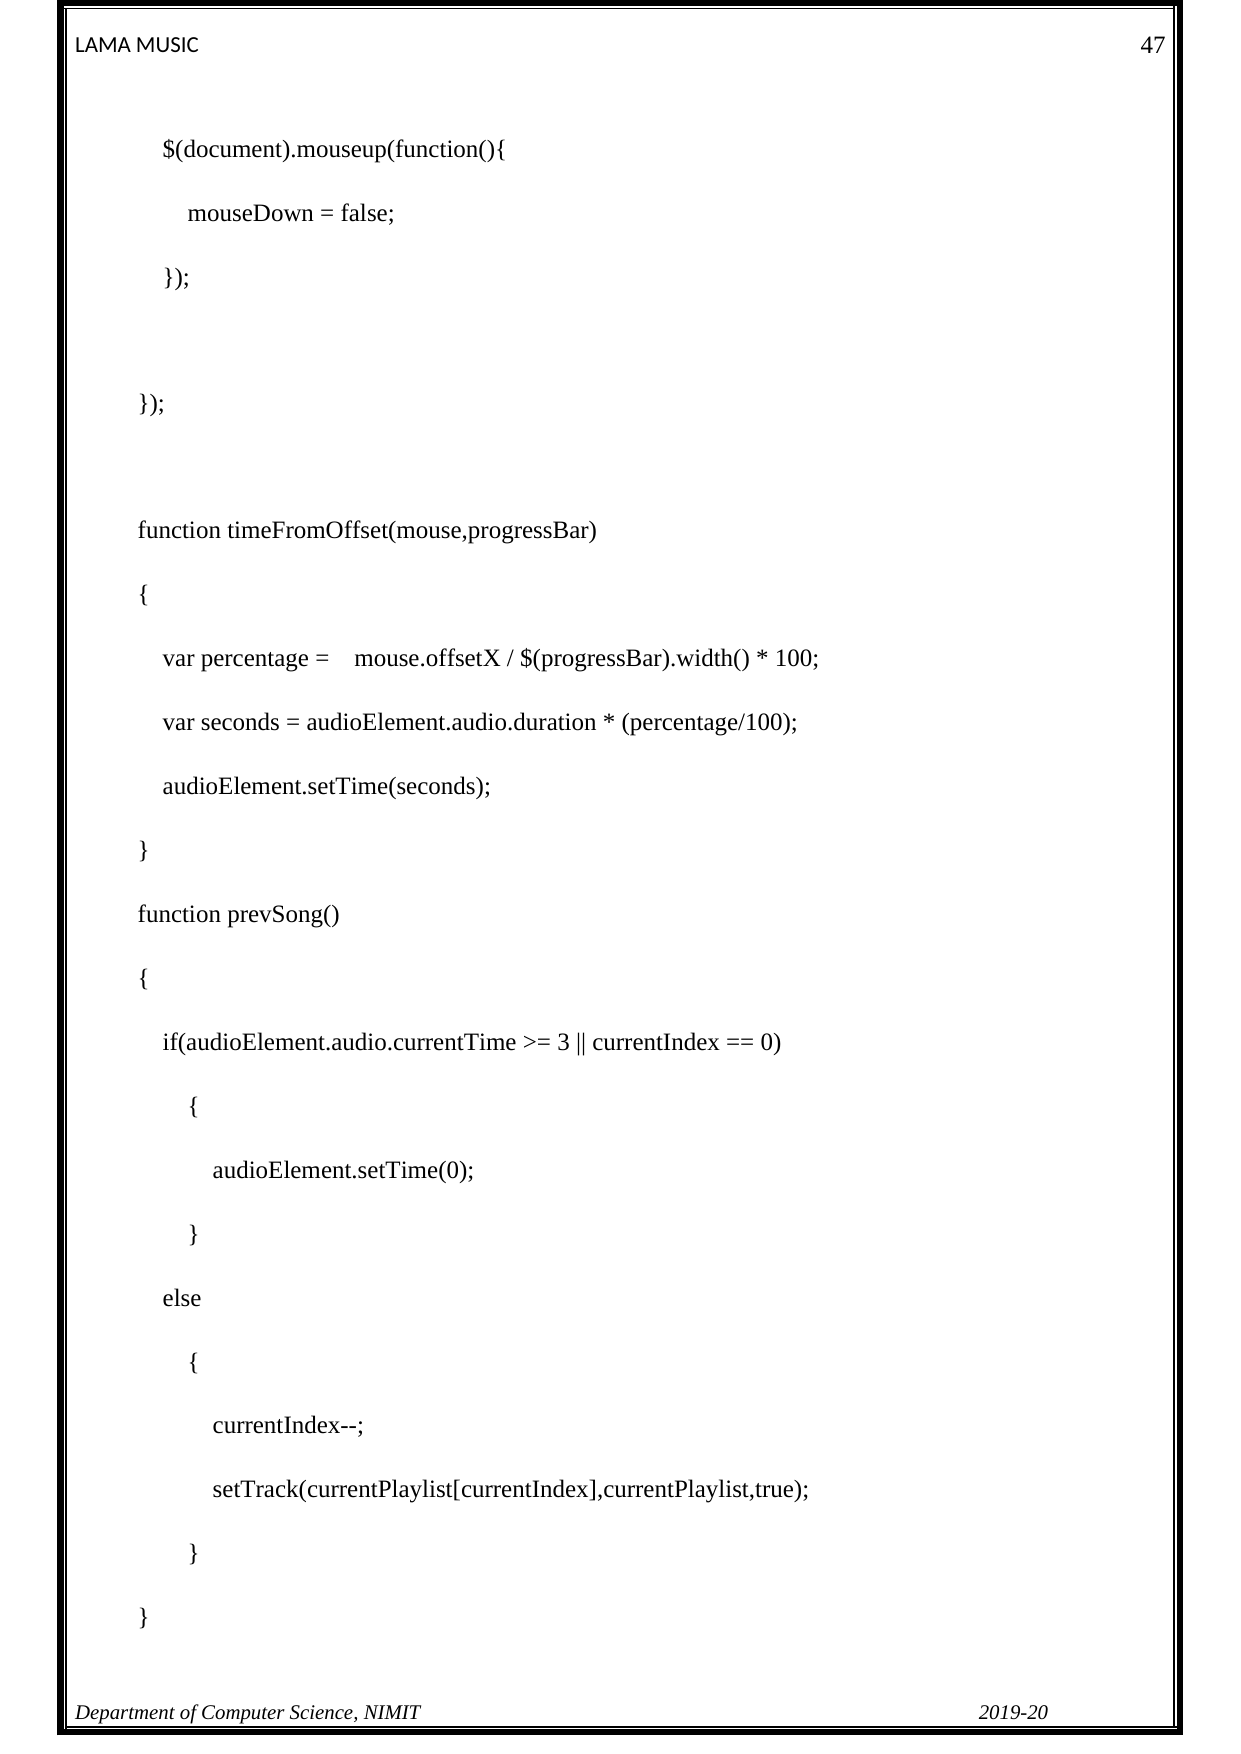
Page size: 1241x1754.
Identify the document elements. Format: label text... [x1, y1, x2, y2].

text if(audioElement.audio.currentTime >= 3 || currentIndex == 0) [112, 1027, 1144, 1056]
text } [112, 1538, 1144, 1567]
text } [112, 1602, 1144, 1631]
text { [112, 1091, 1144, 1119]
text mouseDown = false; [112, 198, 1144, 226]
text var seconds = audioElement.audio.duration * (percentage/100); [112, 707, 1144, 736]
text function prevSong() [112, 899, 1144, 928]
text audioElement.setTime(seconds); [112, 771, 1144, 800]
text }); [112, 388, 1144, 417]
text { [112, 963, 1144, 992]
text var percentage = mouse.offsetX / $(progressBar).width() * 100; [112, 643, 1144, 672]
text function timeFromOffset(mouse,progressBar) [112, 515, 1144, 544]
text currentIndex--; [112, 1411, 1144, 1439]
text }); [112, 262, 1144, 290]
text setTrack(currentPlaylist[currentIndex],currentPlaylist,true); [112, 1474, 1144, 1503]
text } [112, 1219, 1144, 1247]
text } [112, 835, 1144, 864]
text { [112, 579, 1144, 608]
text $(document).mouseup(function(){ [112, 134, 1144, 162]
text else [112, 1283, 1144, 1311]
text { [112, 1347, 1144, 1375]
text audioElement.setTime(0); [112, 1155, 1144, 1183]
